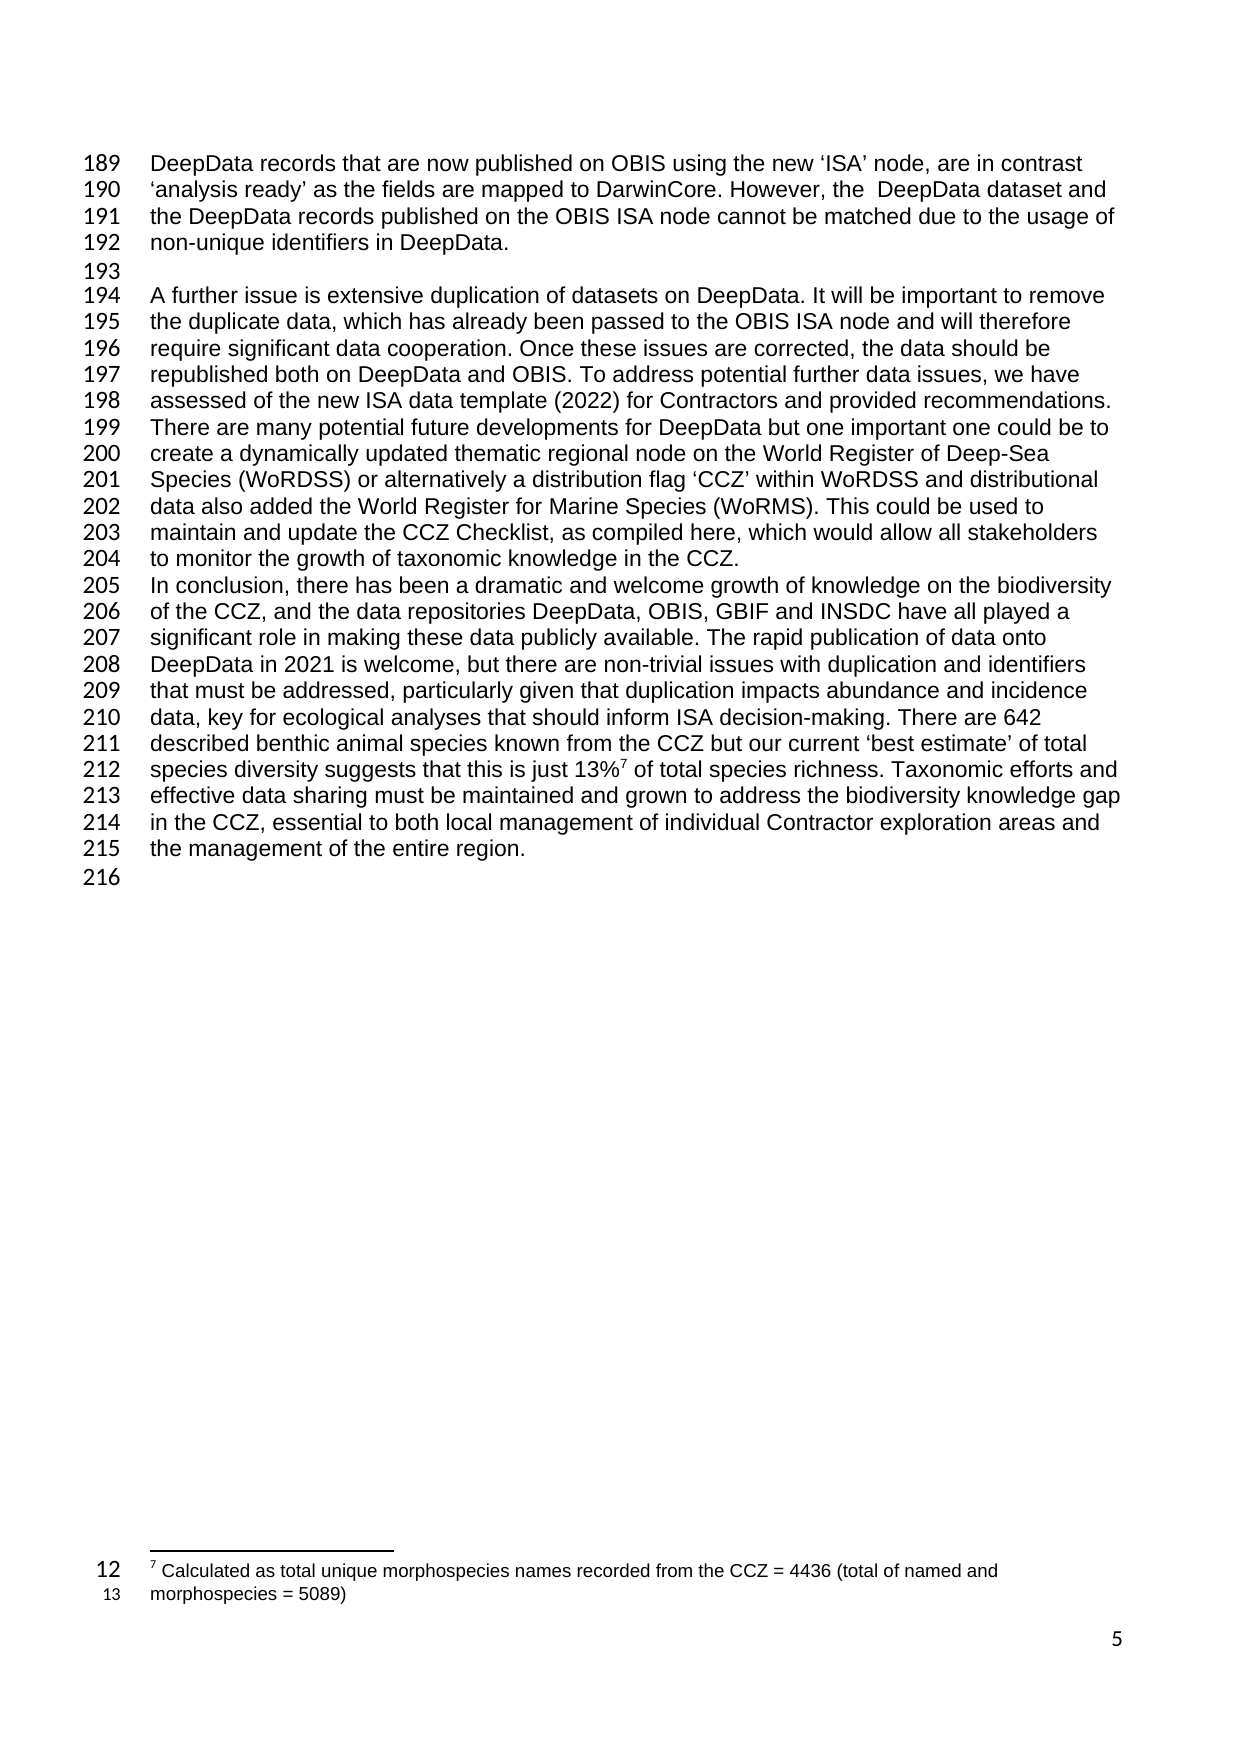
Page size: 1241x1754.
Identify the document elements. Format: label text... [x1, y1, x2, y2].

text In conclusion, there has been a dramatic and welcome growth of knowledge on the biodiversity of the CCZ, and the data repositories DeepData, OBIS, GBIF and INSDC have all played a significant role in making these data publicly available. The rapid publication of data onto DeepData in 2021 is welcome, but there are non-trivial issues with duplication and identifiers that must be addressed, particularly given that duplication impacts abundance and incidence data, key for ecological analyses that should inform ISA decision-making. There are 642 described benthic animal species known from the CCZ but our current ‘best estimate’ of total species diversity suggests that this is just 13% of total species richness. Taxonomic efforts and effective data sharing must be maintained and grown to address the biodiversity knowledge gap in the CCZ, essential to both local management of individual Contractor exploration areas and the management of the entire region. [150, 572, 1123, 862]
text A further issue is extensive duplication of datasets on DeepData. It will be important to remove the duplicate data, which has already been passed to the OBIS ISA node and will therefore require significant data cooperation. Once these issues are corrected, the data should be republished both on DeepData and OBIS. To address potential further data issues, we have assessed of the new ISA data template (2022) for Contractors and provided recommendations. There are many potential future developments for DeepData but one important one could be to create a dynamically updated thematic regional node on the World Register of Deep-Sea Species (WoRDSS) or alternatively a distribution flag ‘CCZ’ within WoRDSS and distributional data also added the World Register for Marine Species (WoRMS). This could be used to maintain and update the CCZ Checklist, as compiled here, which would allow all stakeholders to monitor the growth of taxonomic knowledge in the CCZ. [150, 282, 1123, 572]
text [150, 150, 1123, 255]
